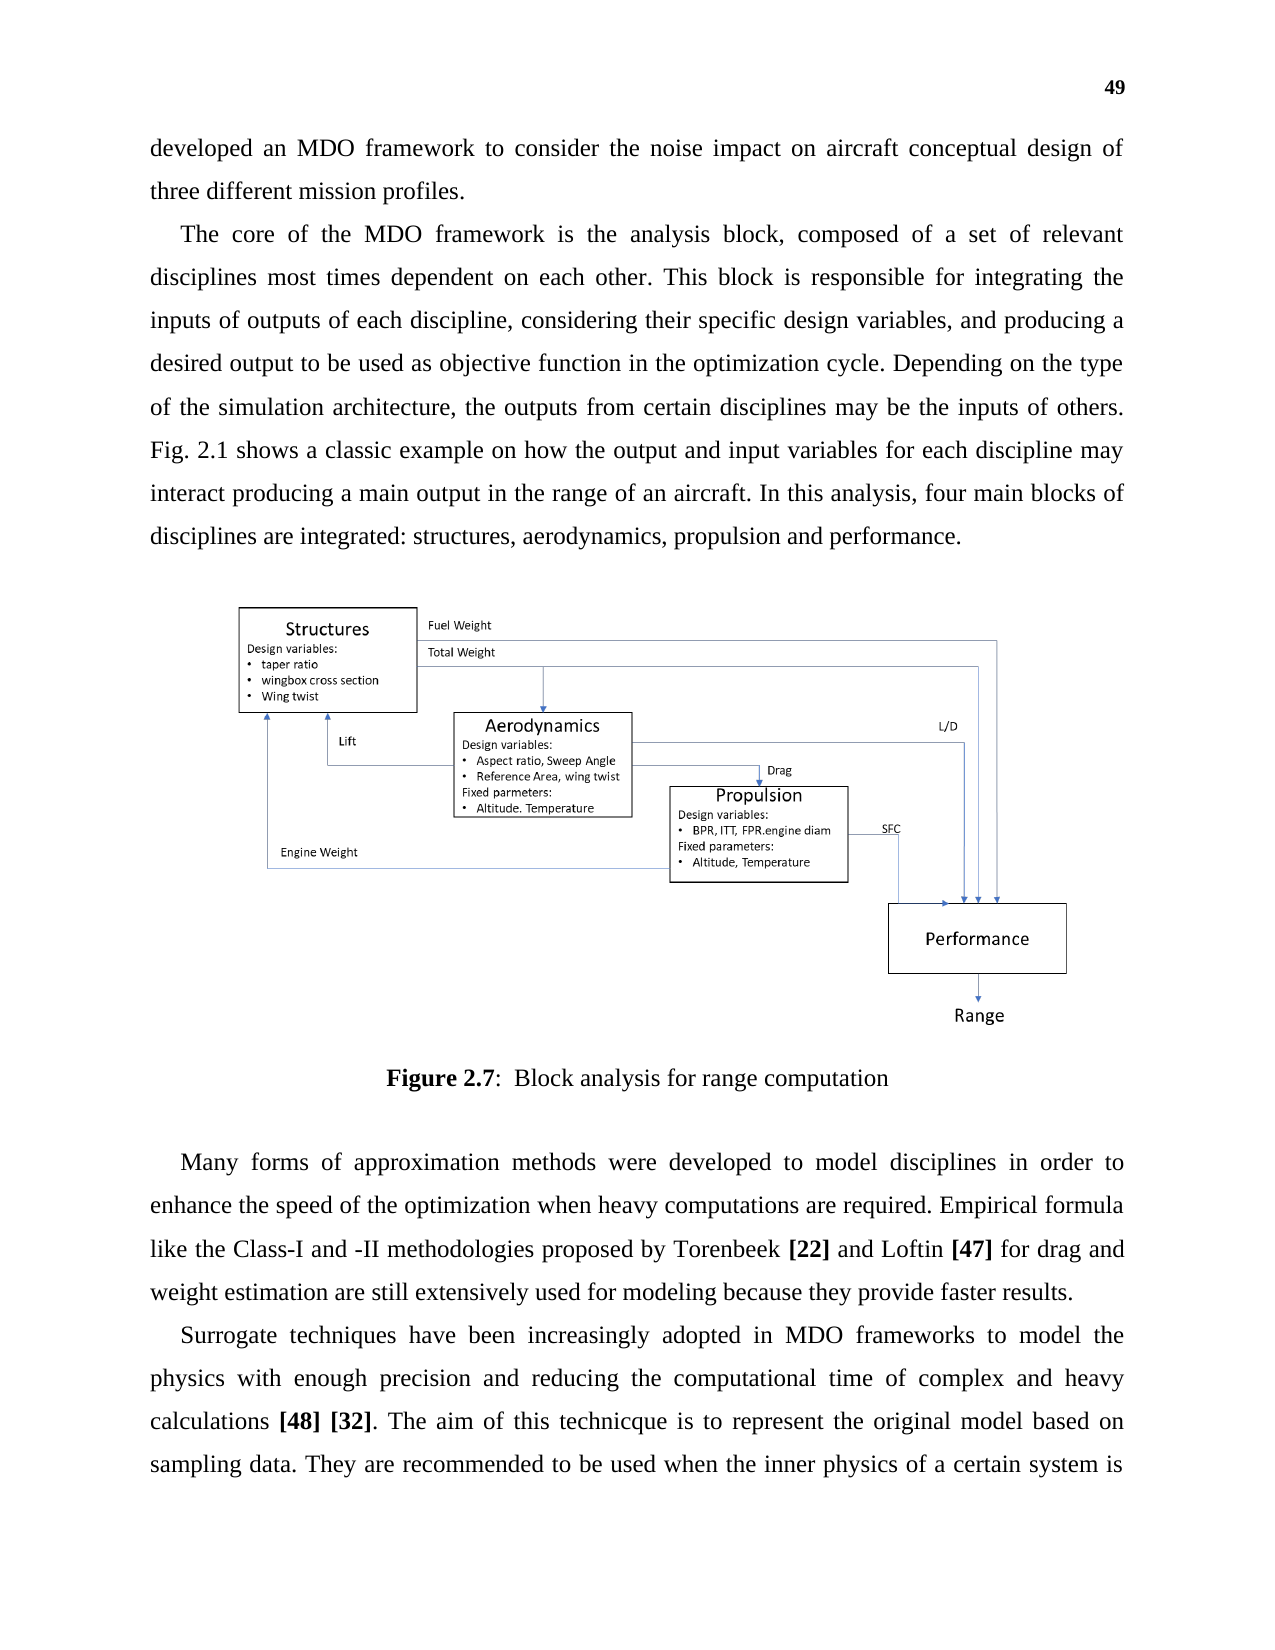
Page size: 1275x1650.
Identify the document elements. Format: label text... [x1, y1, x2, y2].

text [150, 1320, 1125, 1478]
picture [238, 607, 1067, 1039]
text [150, 133, 1125, 205]
text Many forms of approximation methods were developed to model disciplines in order to enhance the speed of the optimization when heavy computations are required. Empirical formula like the Class-I and -II methodologies proposed by Torenbeek and Loftin for drag and weight estimation are still extensively used for modeling because they provide faster results. [150, 1147, 1125, 1306]
text The core of the MDO framework is the analysis block, composed of a set of relevant disciplines most times dependent on each other. This block is responsible for integrating the inputs of outputs of each discipline, considering their specific design variables, and producing a desired output to be used as objective function in the optimization cycle. Depending on the type of the simulation architecture, the outputs from certain disciplines may be the inputs of others. Fig. 2.1 shows a classic example on how the output and input variables for each discipline may interact producing a main output in the range of an aircraft. In this analysis, four main blocks of disciplines are integrated: structures, aerodynamics, propulsion and performance. [150, 219, 1125, 550]
